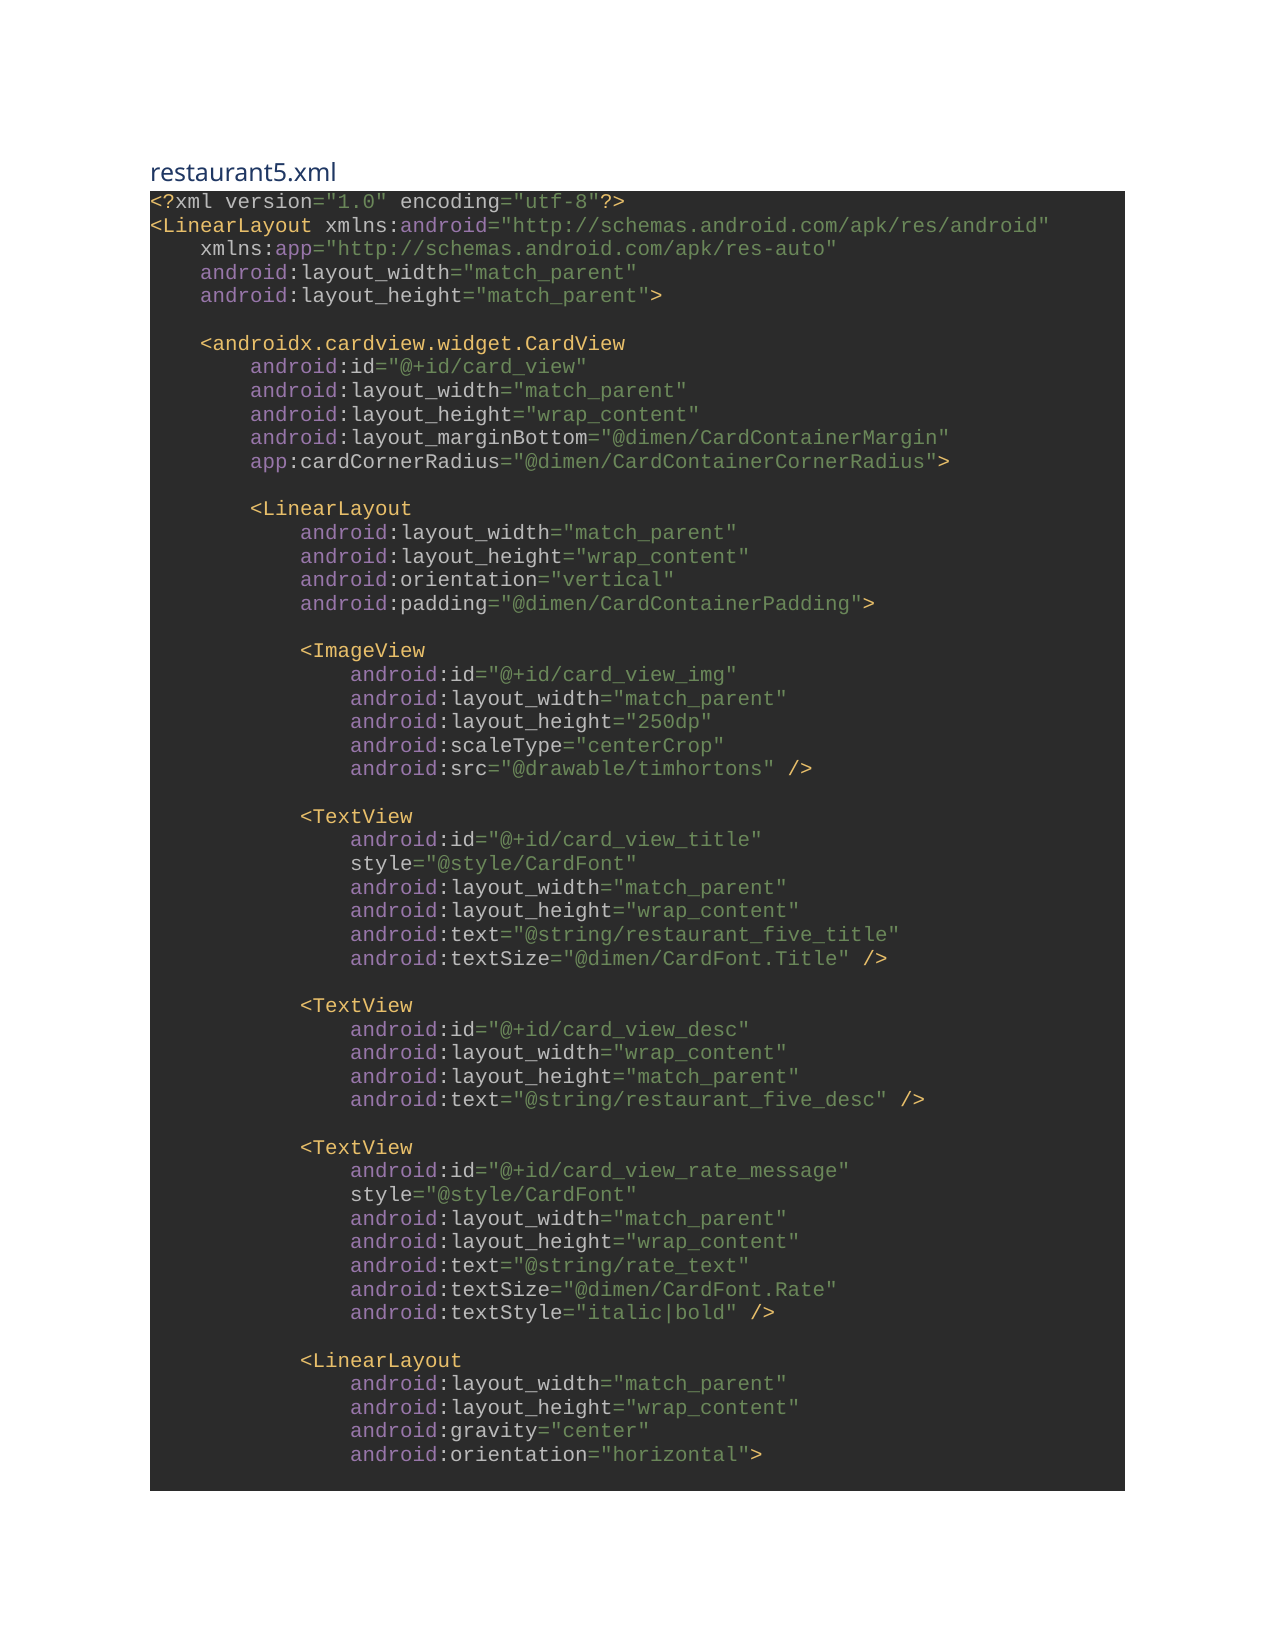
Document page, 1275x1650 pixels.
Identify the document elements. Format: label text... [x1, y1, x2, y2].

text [150, 191, 1125, 1491]
subtitle restaurant5.xml [150, 154, 1125, 188]
